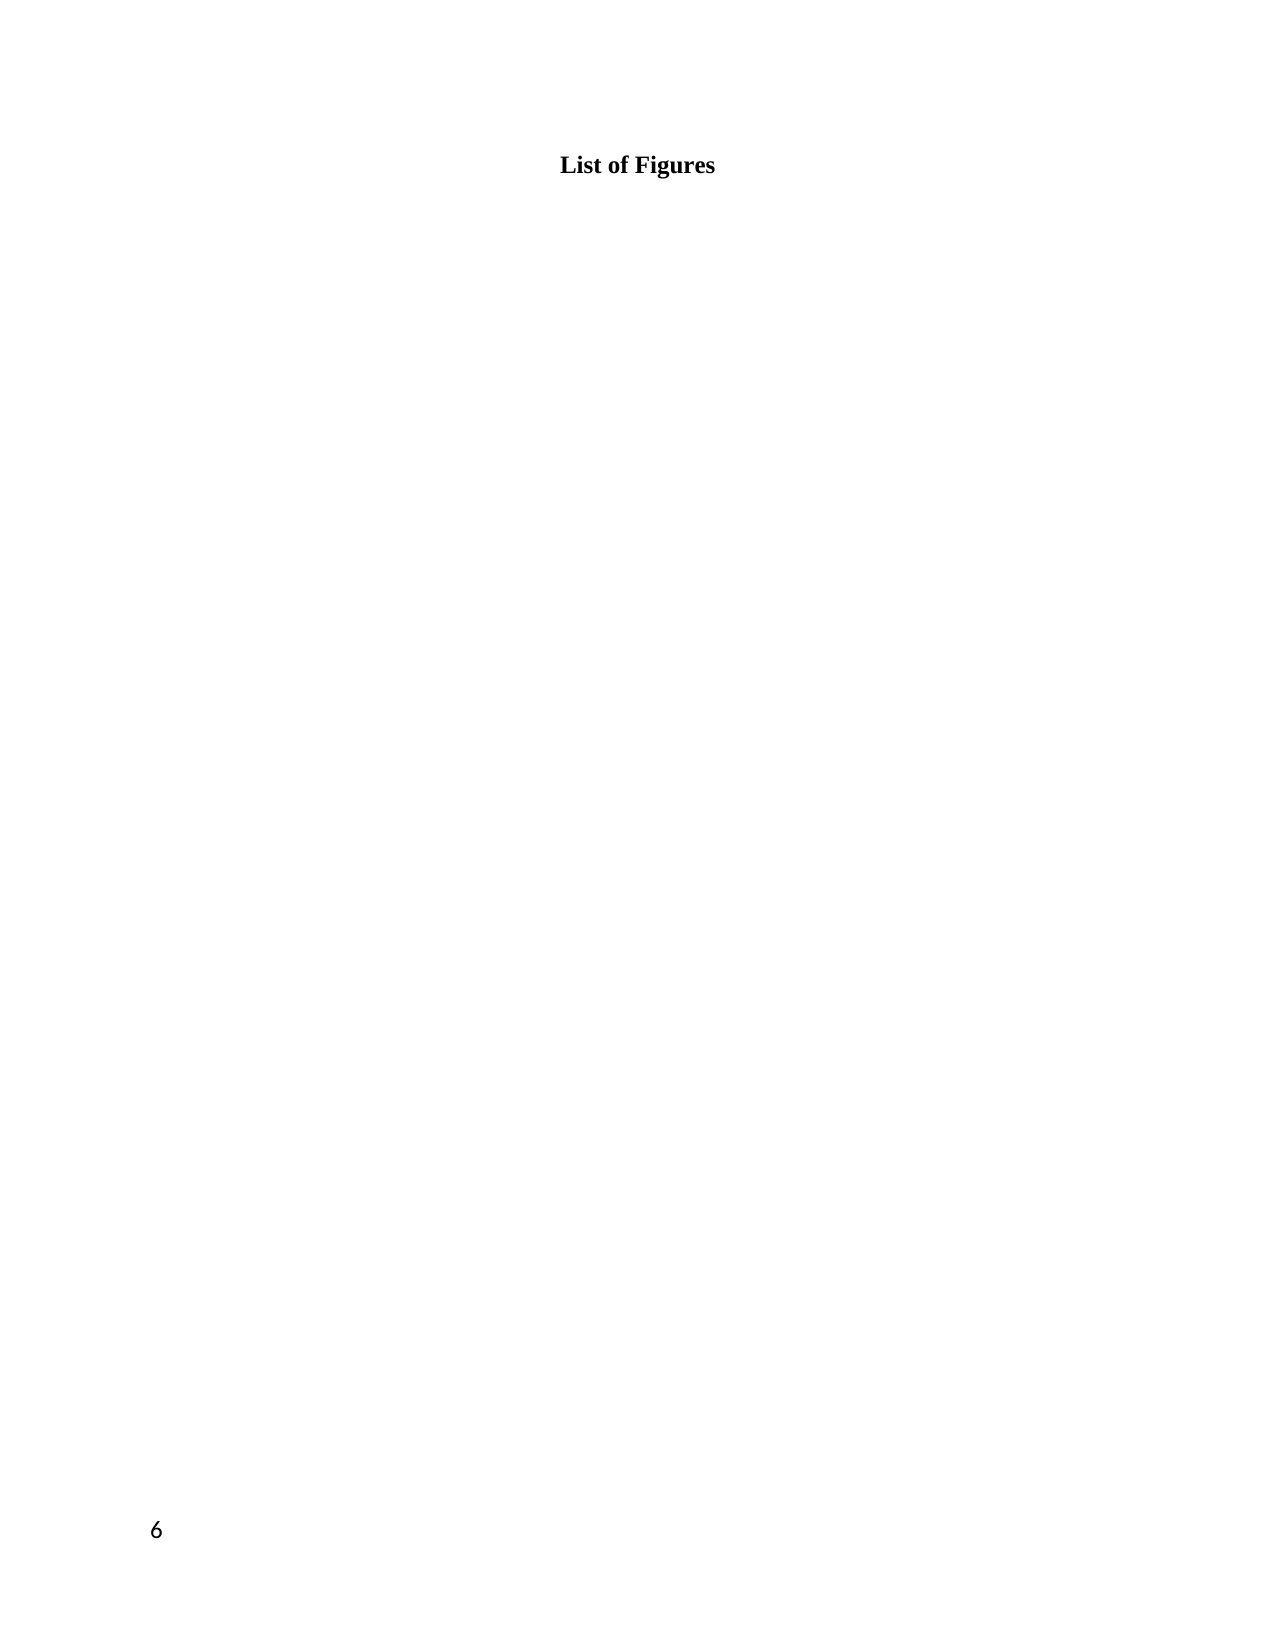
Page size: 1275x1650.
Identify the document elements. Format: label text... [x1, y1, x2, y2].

text List of Figures [150, 150, 1125, 179]
